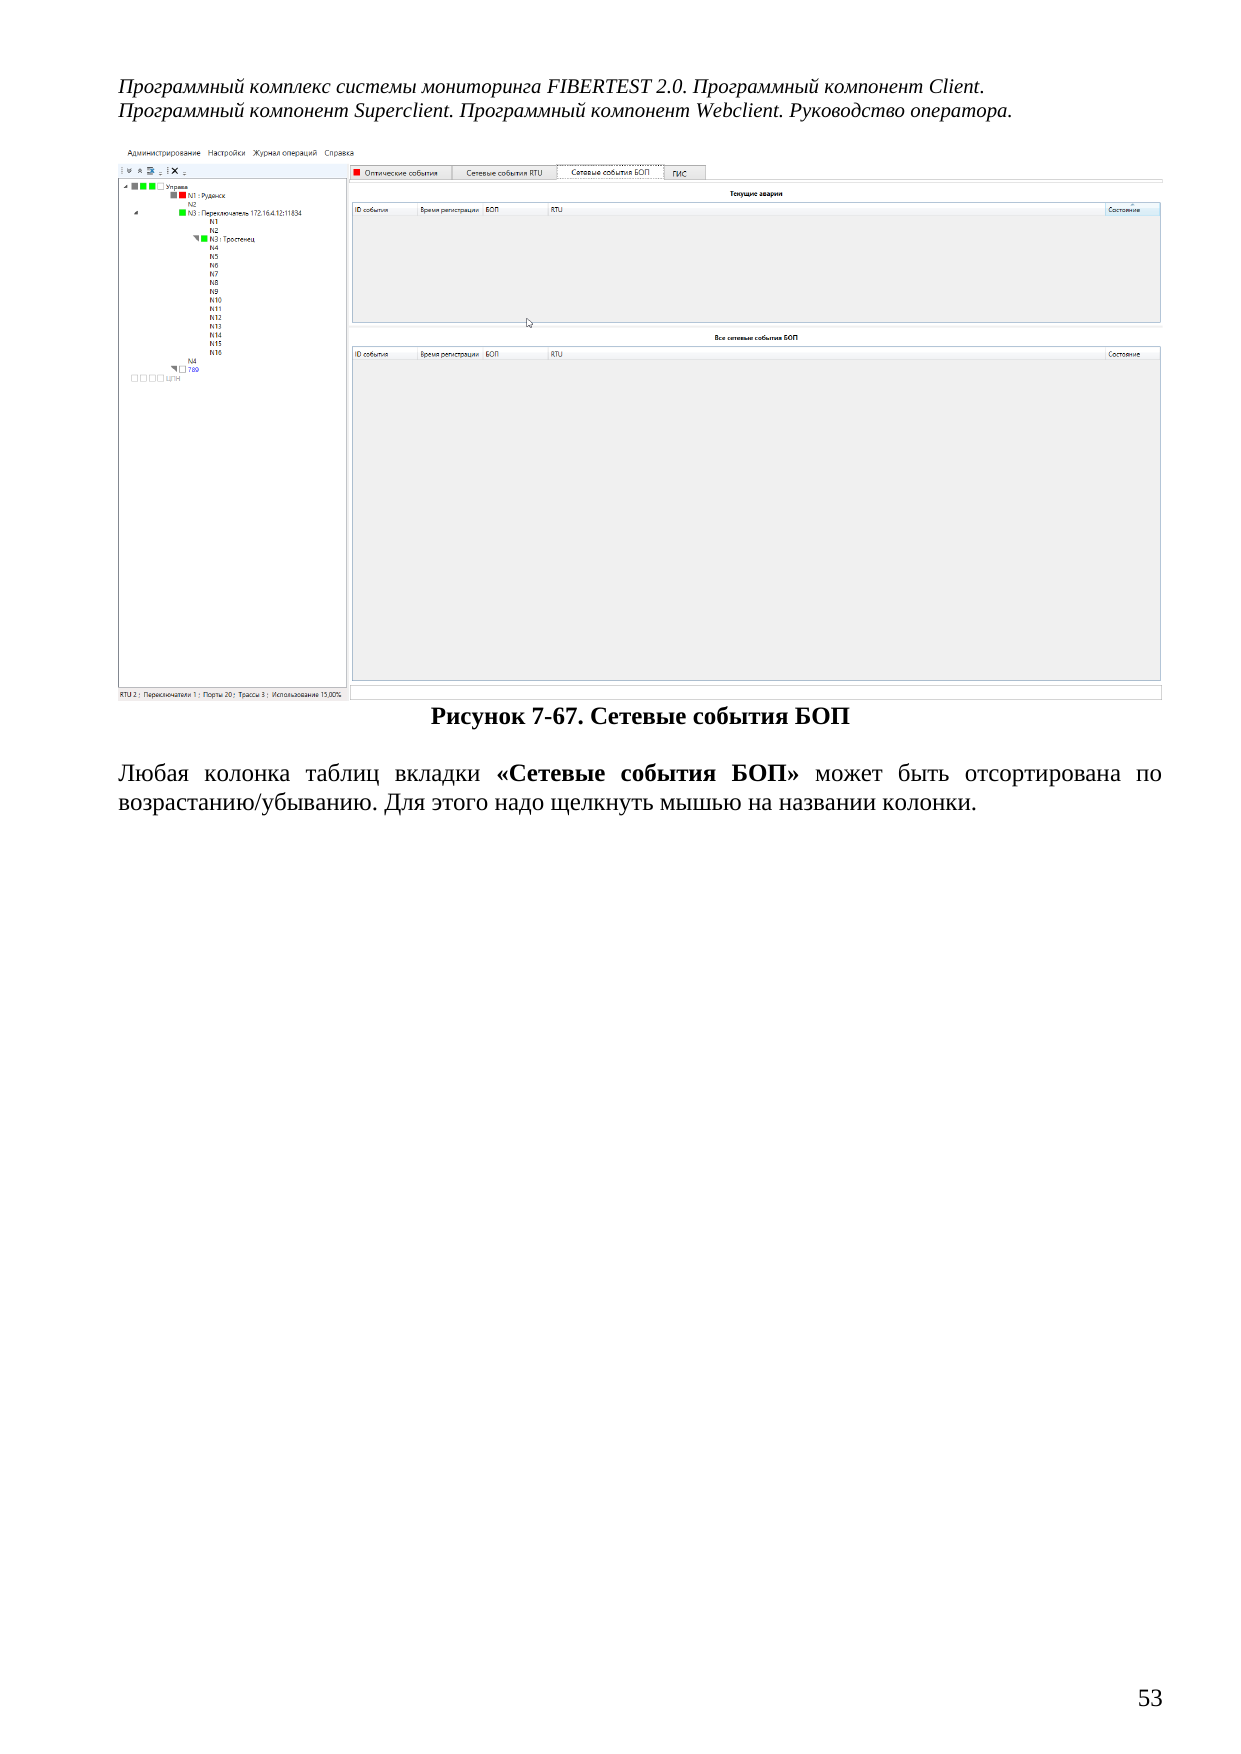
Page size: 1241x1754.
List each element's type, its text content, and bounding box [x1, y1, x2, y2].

text Любая колонка таблиц вкладки «Сетевые события БОП» может быть отсортирована по возрастанию/убыванию. Для этого надо щелкнуть мышью на названии колонки. [118, 758, 1162, 816]
picture [118, 147, 1163, 701]
